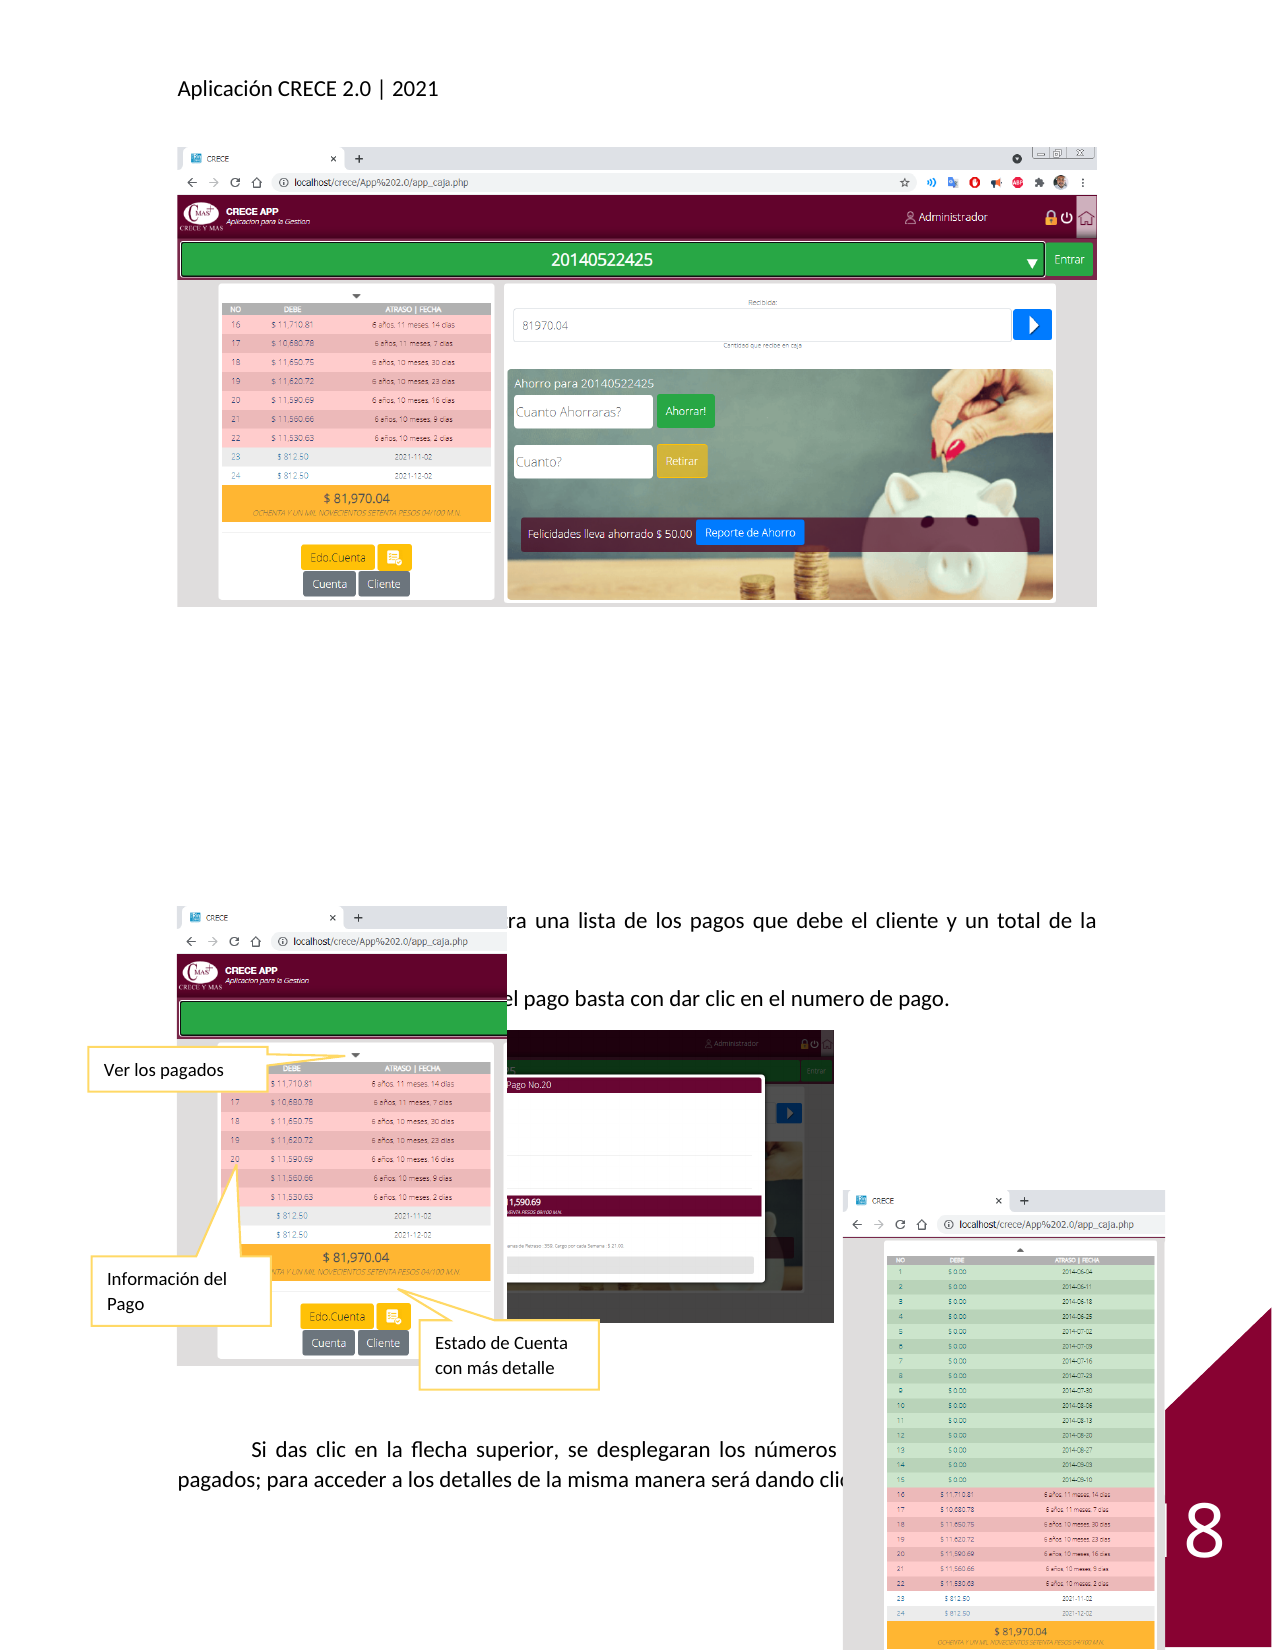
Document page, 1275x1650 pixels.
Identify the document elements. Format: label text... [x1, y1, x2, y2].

text Si das clic en la flecha superior, se desplegaran los números de pagos que ya han sido pagados; para acceder a los detalles de la misma manera será dando clic en el número. [177, 1435, 842, 1494]
text En el apartado izquierdo se muestra una lista de los pagos que debe el cliente y un total de la cuenta al final. [507, 907, 1098, 965]
text Para ver la información detallada del pago basta con dar clic en el numero de pago. [507, 984, 1098, 1012]
picture [177, 147, 1097, 607]
picture [842, 1190, 1166, 1650]
picture [176, 906, 834, 1366]
